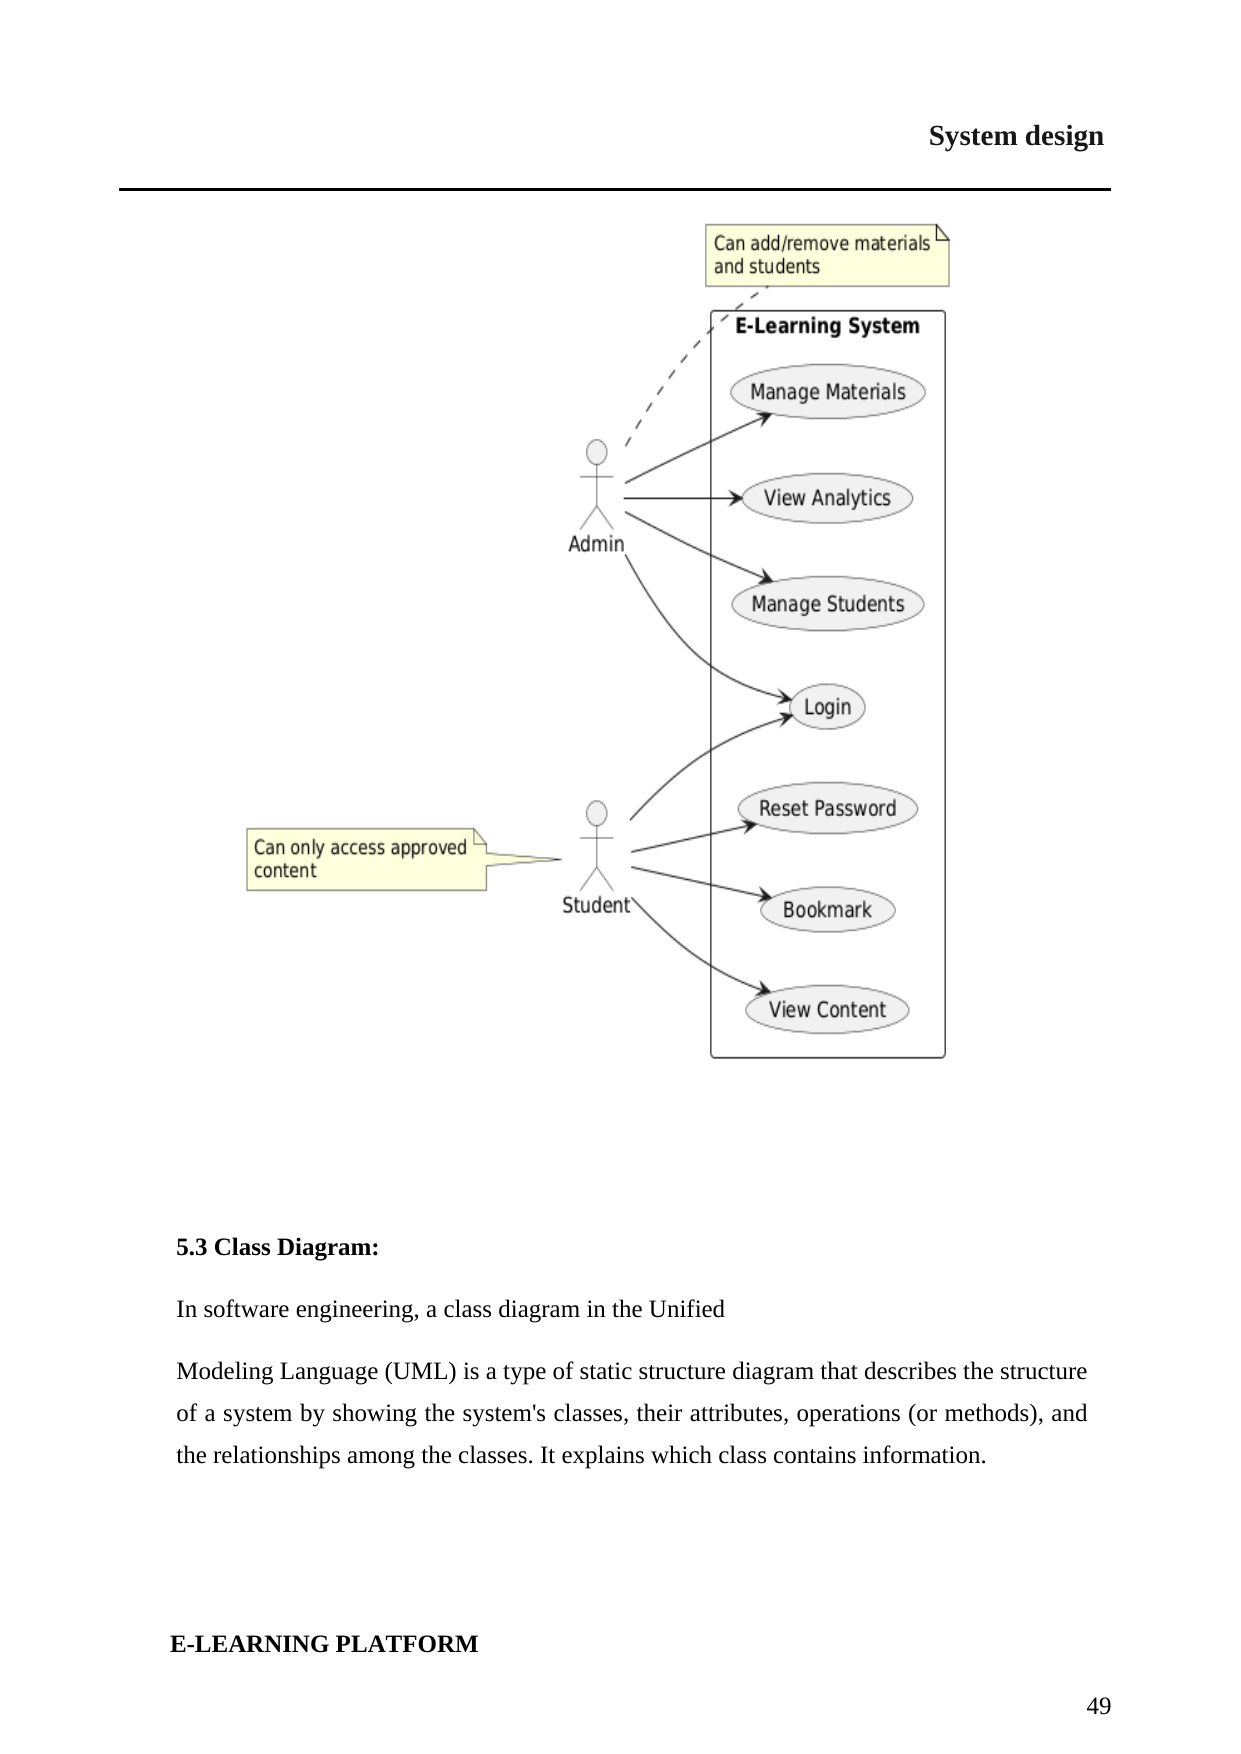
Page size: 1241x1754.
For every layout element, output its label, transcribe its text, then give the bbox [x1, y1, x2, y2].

text In software engineering, a class diagram in the Unified [176, 1294, 1088, 1323]
text Modeling Language (UML) is a type of static structure diagram that describes the structure of a system by showing the system's classes, their attributes, operations (or methods), and the relationships among the classes. It explains which class contains information. [176, 1356, 1088, 1469]
text 5.3 Class Diagram: [176, 1232, 1089, 1261]
picture [239, 216, 956, 1065]
